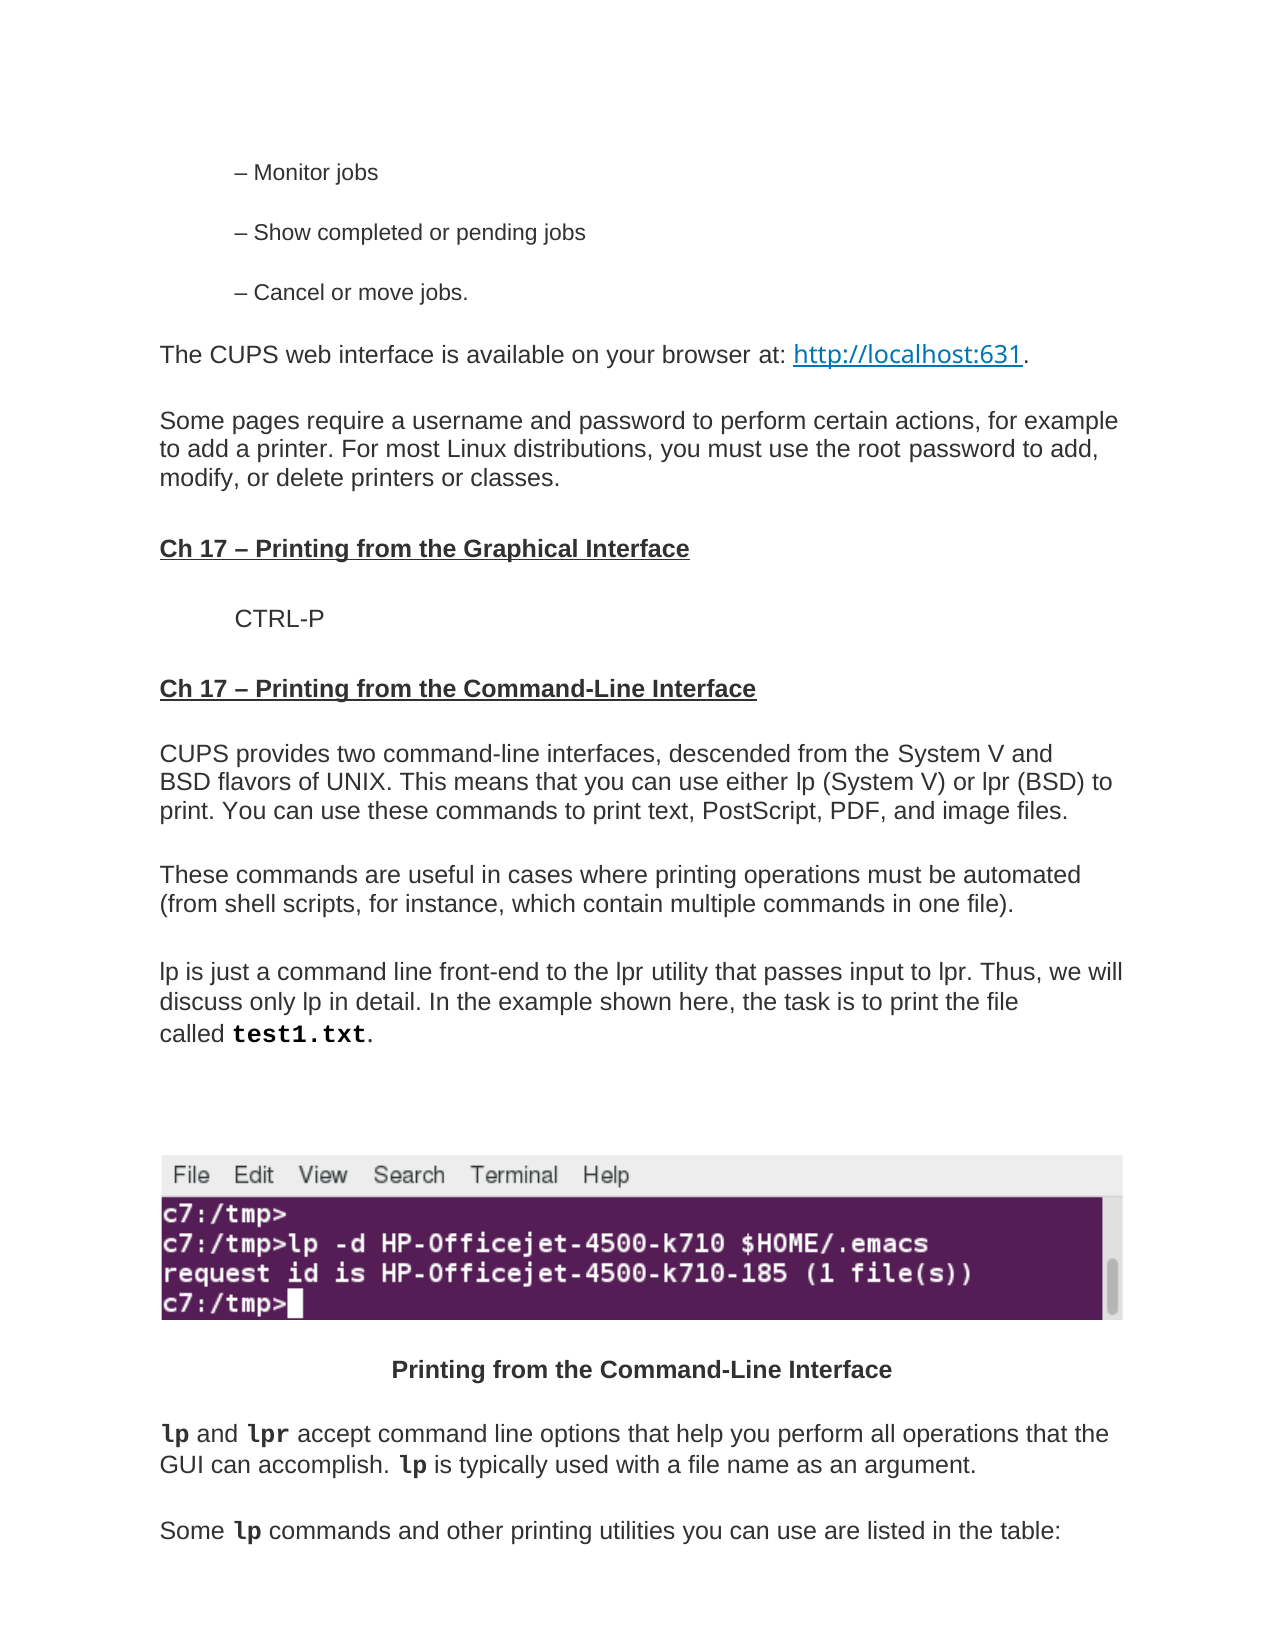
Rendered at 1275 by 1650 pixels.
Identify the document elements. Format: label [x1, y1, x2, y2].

picture [161, 1155, 1123, 1320]
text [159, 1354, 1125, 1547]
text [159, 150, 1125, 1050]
